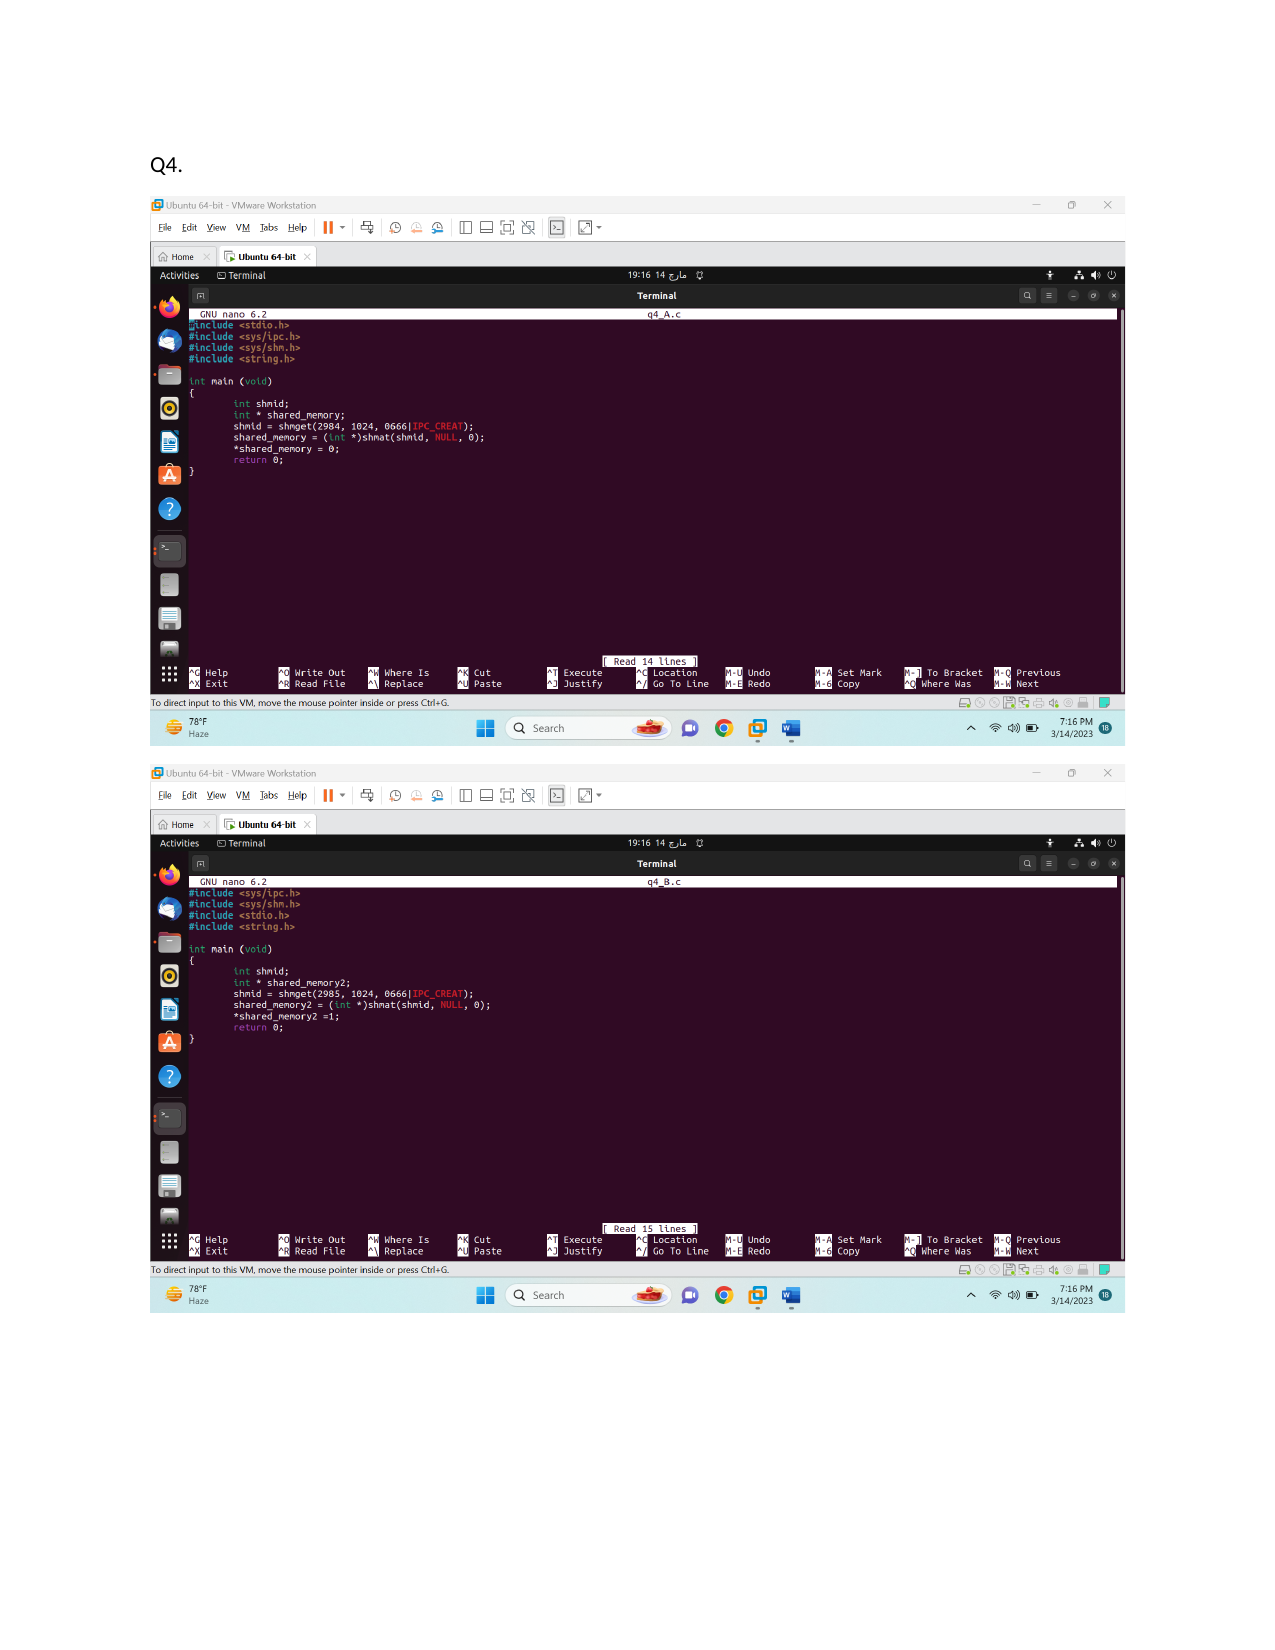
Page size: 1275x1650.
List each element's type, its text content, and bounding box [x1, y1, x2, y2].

picture [150, 196, 1125, 746]
text Q4. [150, 150, 1125, 178]
picture [150, 764, 1125, 1313]
